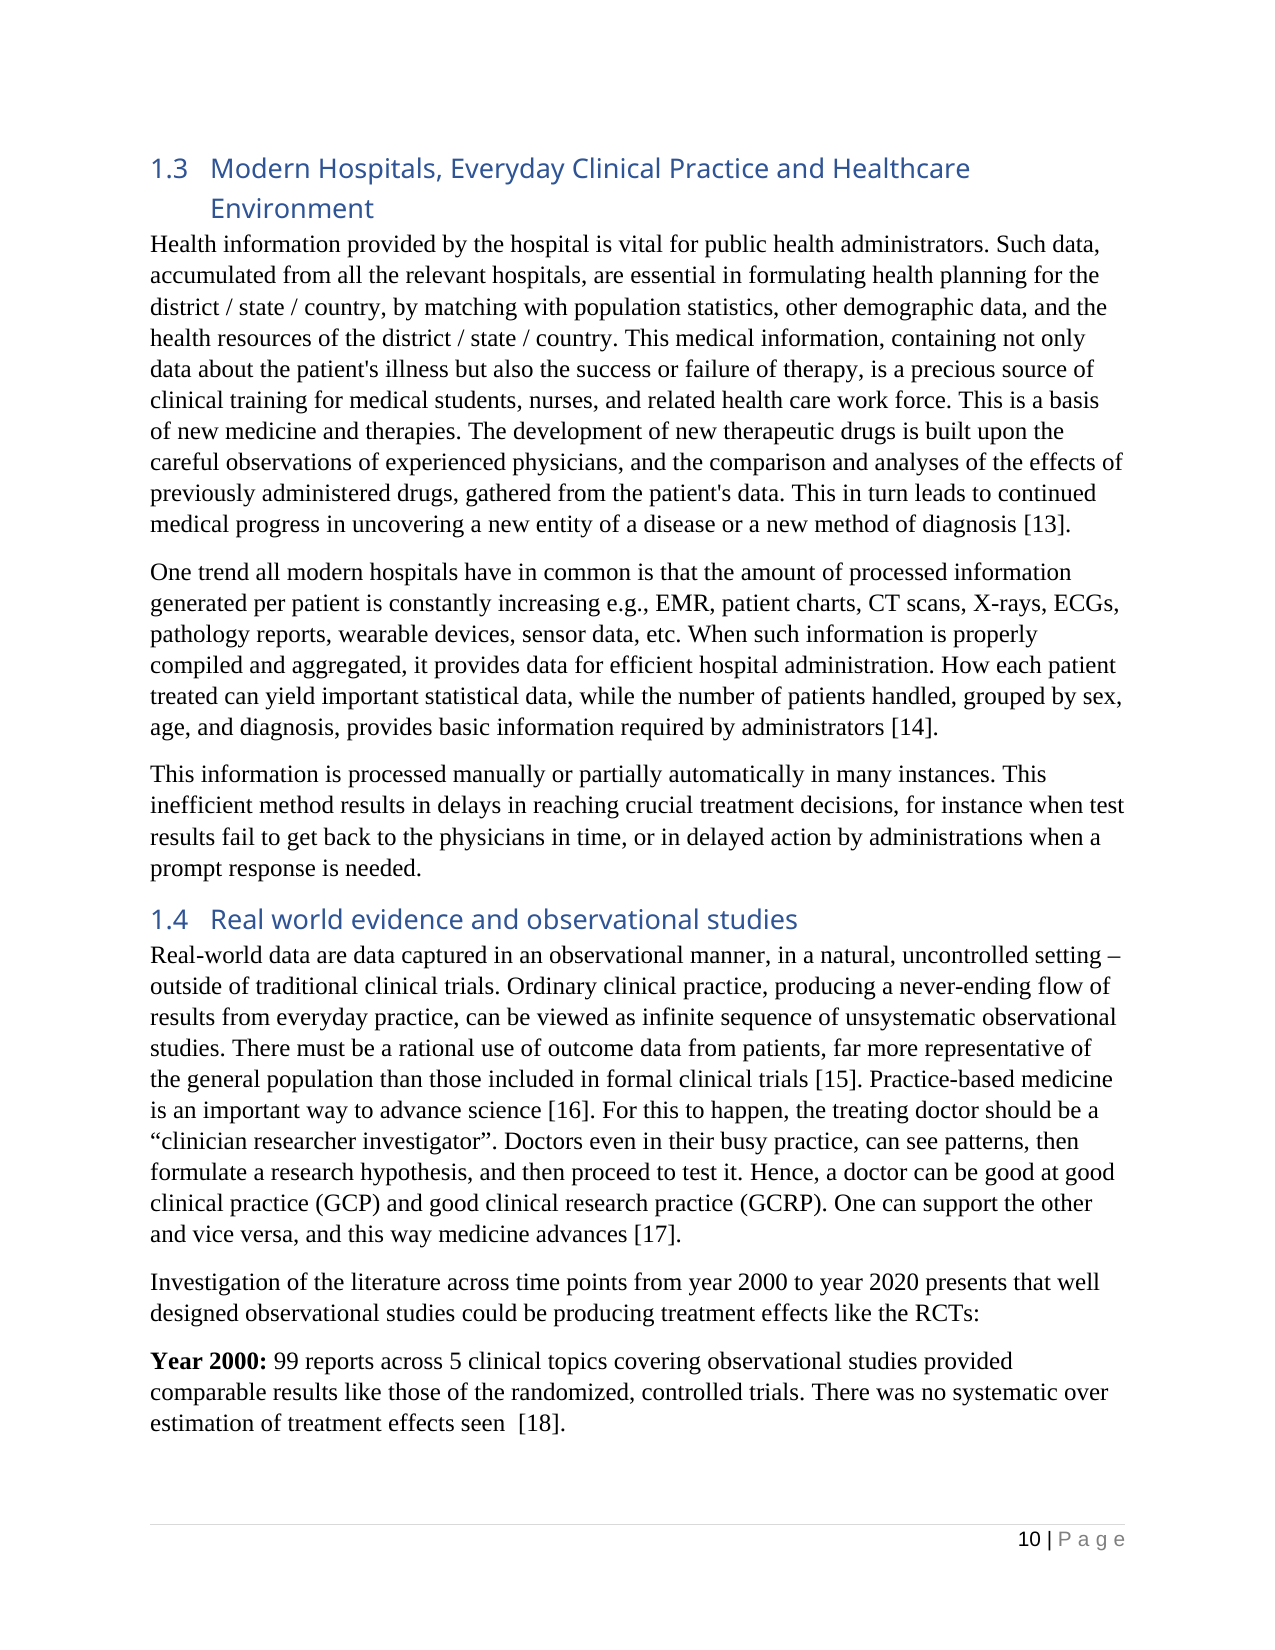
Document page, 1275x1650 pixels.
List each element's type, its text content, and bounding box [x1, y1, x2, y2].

text One trend all modern hospitals have in common is that the amount of processed information generated per patient is constantly increasing e.g., EMR, patient charts, CT scans, X-rays, ECGs, pathology reports, wearable devices, sensor data, etc. When such information is properly compiled and aggregated, it provides data for efficient hospital administration. How each patient treated can yield important statistical data, while the number of patients handled, grouped by sex, age, and diagnosis, provides basic information required by administrators . [150, 557, 1125, 741]
subtitle Modern Hospitals, Everyday Clinical Practice and Healthcare Environment [150, 150, 1125, 227]
text Real-world data are data captured in an observational manner, in a natural, uncontrolled setting – outside of traditional clinical trials. Ordinary clinical practice, producing a never-ending flow of results from everyday practice, can be viewed as infinite sequence of unsystematic observational studies. There must be a rational use of outcome data from patients, far more representative of the general population than those included in formal clinical trials. Practice-based medicine is an important way to advance science. For this to happen, the treating doctor should be a “clinician researcher investigator”. Doctors even in their busy practice, can see patterns, then formulate a research hypothesis, and then proceed to test it. Hence, a doctor can be good at good clinical practice (GCP) and good clinical research practice (GCRP). One can support the other and vice versa, and this way medicine advances. [150, 940, 1125, 1248]
text Health information provided by the hospital is vital for public health administrators. Such data, accumulated from all the relevant hospitals, are essential in formulating health planning for the district / state / country, by matching with population statistics, other demographic data, and the health resources of the district / state / country. This medical information, containing not only data about the patient's illness but also the success or failure of therapy, is a precious source of clinical training for medical students, nurses, and related health care work force. This is a basis of new medicine and therapies. The development of new therapeutic drugs is built upon the careful observations of experienced physicians, and the comparison and analyses of the effects of previously administered drugs, gathered from the patient's data. This in turn leads to continued medical progress in uncovering a new entity of a disease or a new method of diagnosis . [150, 229, 1125, 538]
subtitle Real world evidence and observational studies [150, 900, 1125, 937]
text Investigation of the literature across time points from year 2000 to year 2020 presents that well designed observational studies could be producing treatment effects like the RCTs: [150, 1267, 1125, 1327]
text This information is processed manually or partially automatically in many instances. This inefficient method results in delays in reaching crucial treatment decisions, for instance when test results fail to get back to the physicians in time, or in delayed action by administrations when a prompt response is needed. [150, 759, 1125, 881]
text Year 2000: 99 reports across 5 clinical topics covering observational studies provided comparable results like those of the randomized, controlled trials. There was no systematic over estimation of treatment effects seen . [150, 1346, 1125, 1437]
